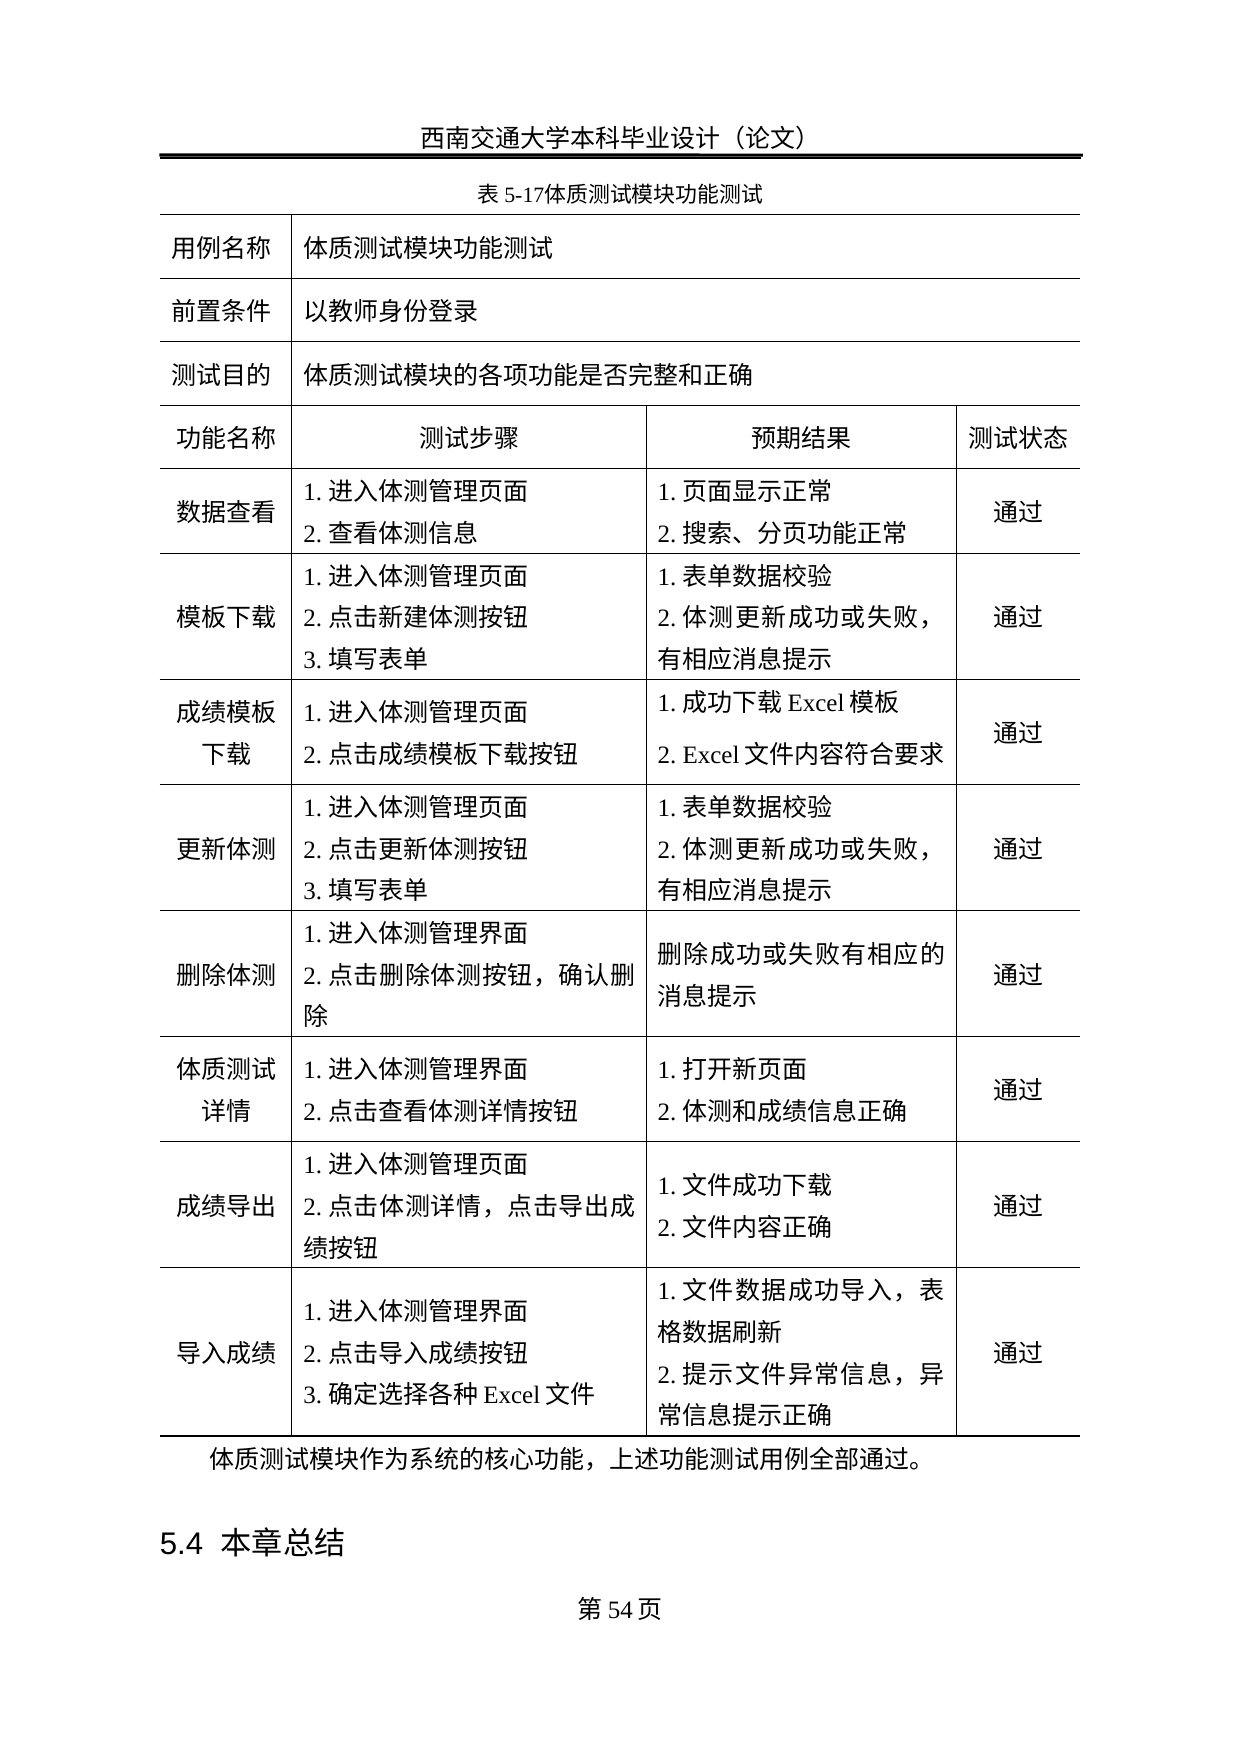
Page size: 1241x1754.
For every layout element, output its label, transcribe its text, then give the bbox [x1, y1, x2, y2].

table_cell 成绩模板下载 [160, 680, 291, 784]
table_cell 更新体测 [160, 785, 291, 910]
table_cell 进入体测管理界面 点击查看体测详情按钮 [292, 1037, 646, 1141]
table_cell 体质测试模块的各项功能是否完整和正确 [292, 342, 1080, 404]
table_cell 功能名称 [160, 406, 291, 468]
table_cell 页面显示正常 搜索、分页功能正常 [647, 469, 956, 552]
table_cell 进入体测管理页面 点击体测详情，点击导出成绩按钮 [292, 1142, 646, 1267]
table_cell 表单数据校验 体测更新成功或失败，有相应消息提示 [647, 785, 956, 910]
table_cell 通过 [957, 680, 1080, 784]
table_header 体质测试模块功能测试 [292, 215, 1080, 277]
table_cell 进入体测管理页面 点击成绩模板下载按钮 [292, 680, 646, 784]
table_cell 打开新页面 体测和成绩信息正确 [647, 1037, 956, 1141]
table_cell 导入成绩 [160, 1268, 291, 1435]
table_cell 测试状态 [957, 406, 1080, 468]
table_cell 成功下载Excel模板 Excel文件内容符合要求 [647, 680, 956, 784]
table_cell 成绩导出 [160, 1142, 291, 1267]
table_cell 测试步骤 [292, 406, 646, 468]
table_cell 表单数据校验 体测更新成功或失败，有相应消息提示 [647, 554, 956, 678]
table_cell 预期结果 [647, 406, 956, 468]
table_cell 通过 [957, 1142, 1080, 1267]
table_cell 通过 [957, 469, 1080, 552]
table_cell 通过 [957, 1037, 1080, 1141]
table_cell 删除体测 [160, 911, 291, 1036]
table_cell 进入体测管理界面 点击导入成绩按钮 确定选择各种Excel文件 [292, 1268, 646, 1435]
table_cell 删除成功或失败有相应的消息提示 [647, 911, 956, 1036]
table_cell 进入体测管理界面 点击删除体测按钮，确认删除 [292, 911, 646, 1036]
table_cell 模板下载 [160, 554, 291, 678]
table_cell 文件成功下载 文件内容正确 [647, 1142, 956, 1267]
table_cell 数据查看 [160, 469, 291, 552]
table_cell 测试目的 [160, 342, 291, 404]
table_cell 通过 [957, 554, 1080, 678]
subtitle 本章总结 [159, 1499, 1081, 1583]
table_cell 体质测试详情 [160, 1037, 291, 1141]
table_cell 通过 [957, 1268, 1080, 1435]
table_cell 进入体测管理页面 查看体测信息 [292, 469, 646, 552]
table_cell 通过 [957, 911, 1080, 1036]
table_cell 进入体测管理页面 点击新建体测按钮 填写表单 [292, 554, 646, 678]
text 体质测试模块作为系统的核心功能，上述功能测试用例全部通过。 [159, 1437, 1081, 1478]
table_header 用例名称 [160, 215, 291, 277]
table_cell 通过 [957, 785, 1080, 910]
table_cell 进入体测管理页面 点击更新体测按钮 填写表单 [292, 785, 646, 910]
table_cell 前置条件 [160, 279, 291, 341]
table_cell 文件数据成功导入，表格数据刷新 提示文件异常信息，异常信息提示正确 [647, 1268, 956, 1435]
table_cell 以教师身份登录 [292, 279, 1080, 341]
